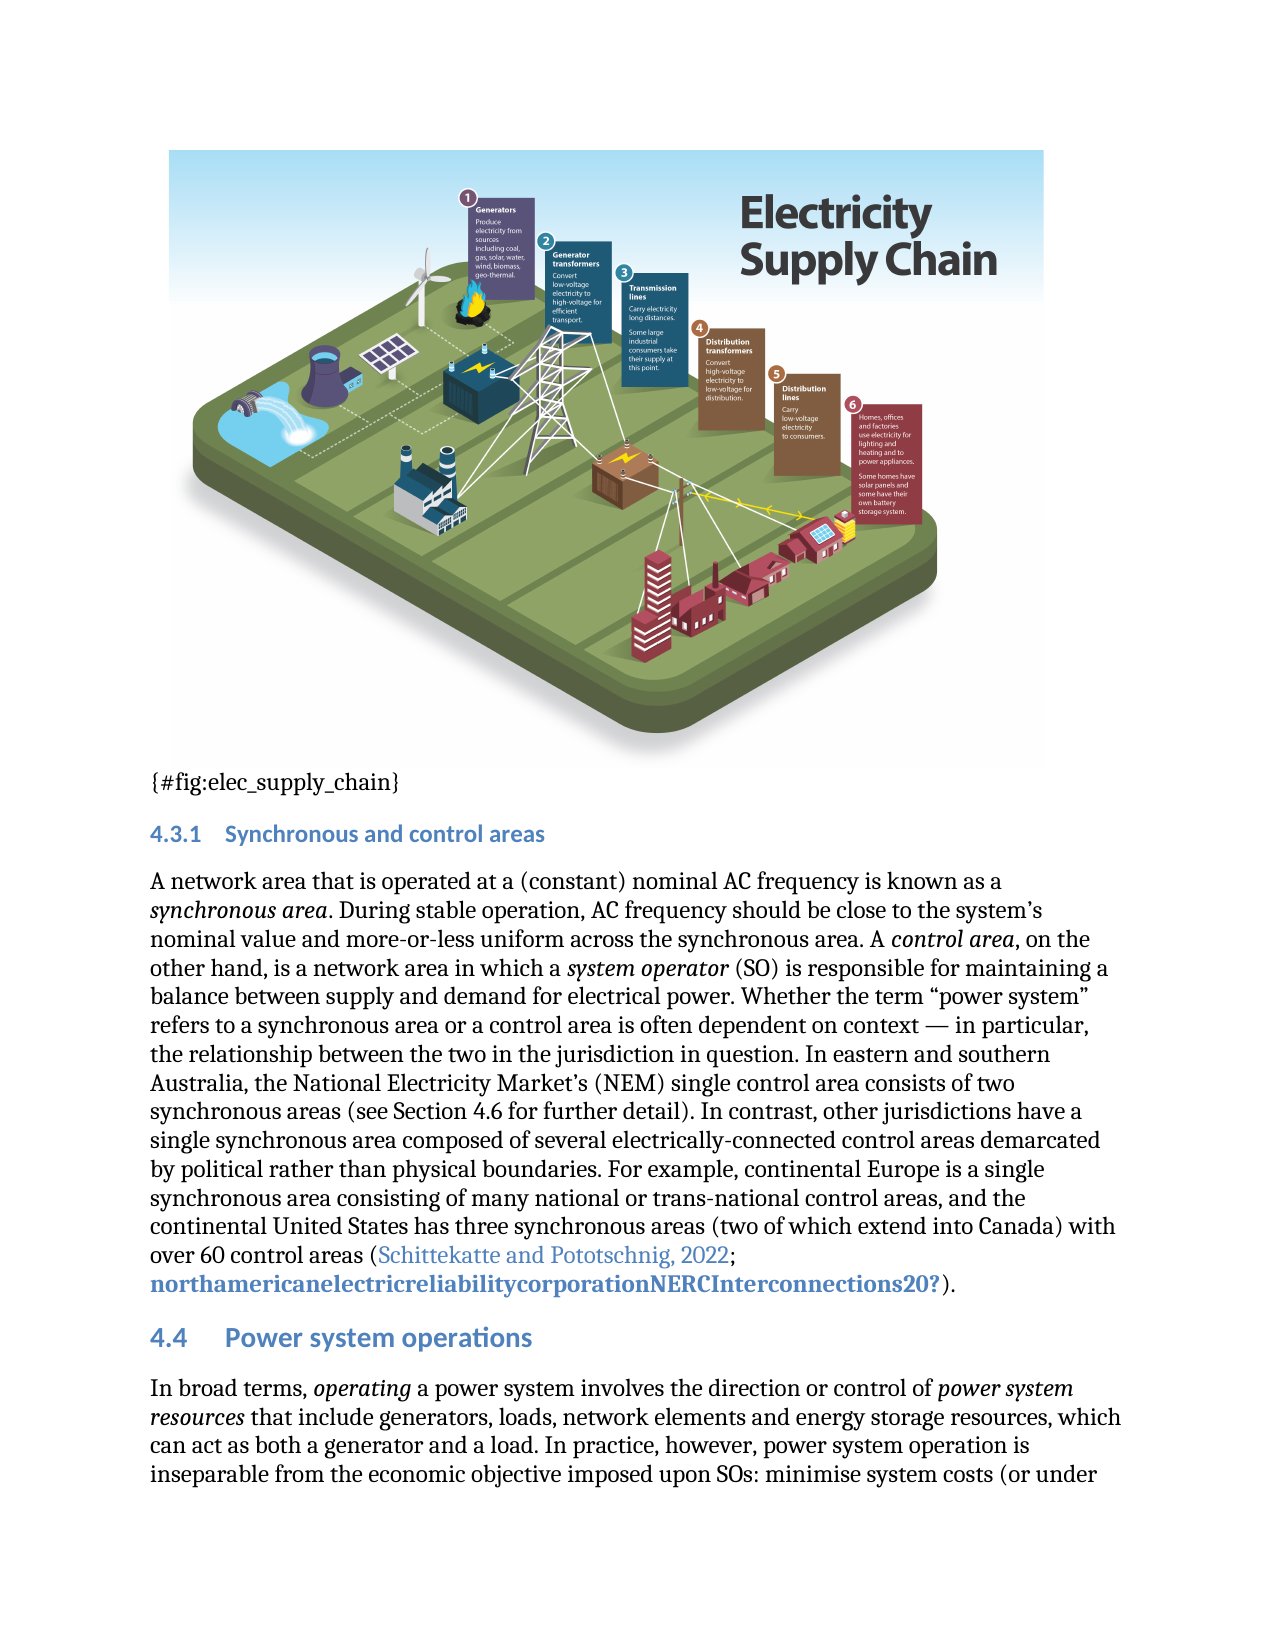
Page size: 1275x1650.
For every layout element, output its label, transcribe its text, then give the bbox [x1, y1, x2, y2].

subtitle 4.3.1 Synchronous and control areas [150, 818, 1125, 848]
subtitle 4.4 Power system operations [150, 1319, 1125, 1355]
text A network area that is operated at a (constant) nominal AC frequency is known as a synchronous area. During stable operation, AC frequency should be close to the system’s nominal value and more-or-less uniform across the synchronous area. A control area, on the other hand, is a network area in which a system operator (SO) is responsible for maintaining a balance between supply and demand for electrical power. Whether the term “power system” refers to a synchronous area or a control area is often dependent on context — in particular, the relationship between the two in the jurisdiction in question. In eastern and southern Australia, the National Electricity Market’s (NEM) single control area consists of two synchronous areas (see Section 4.6 for further detail). In contrast, other jurisdictions have a single synchronous area composed of several electrically-connected control areas demarcated by political rather than physical boundaries. For example, continental Europe is a single synchronous area consisting of many national or trans-national control areas, and the continental United States has three synchronous areas (two of which extend into Canada) with over 60 control areas (Schittekatte and Pototschnig, 2022; northamericanelectricreliabilitycorporationNERCInterconnections20?). [150, 867, 1125, 1298]
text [150, 1374, 1125, 1489]
text {#fig:elec_supply_chain} [150, 150, 1125, 797]
